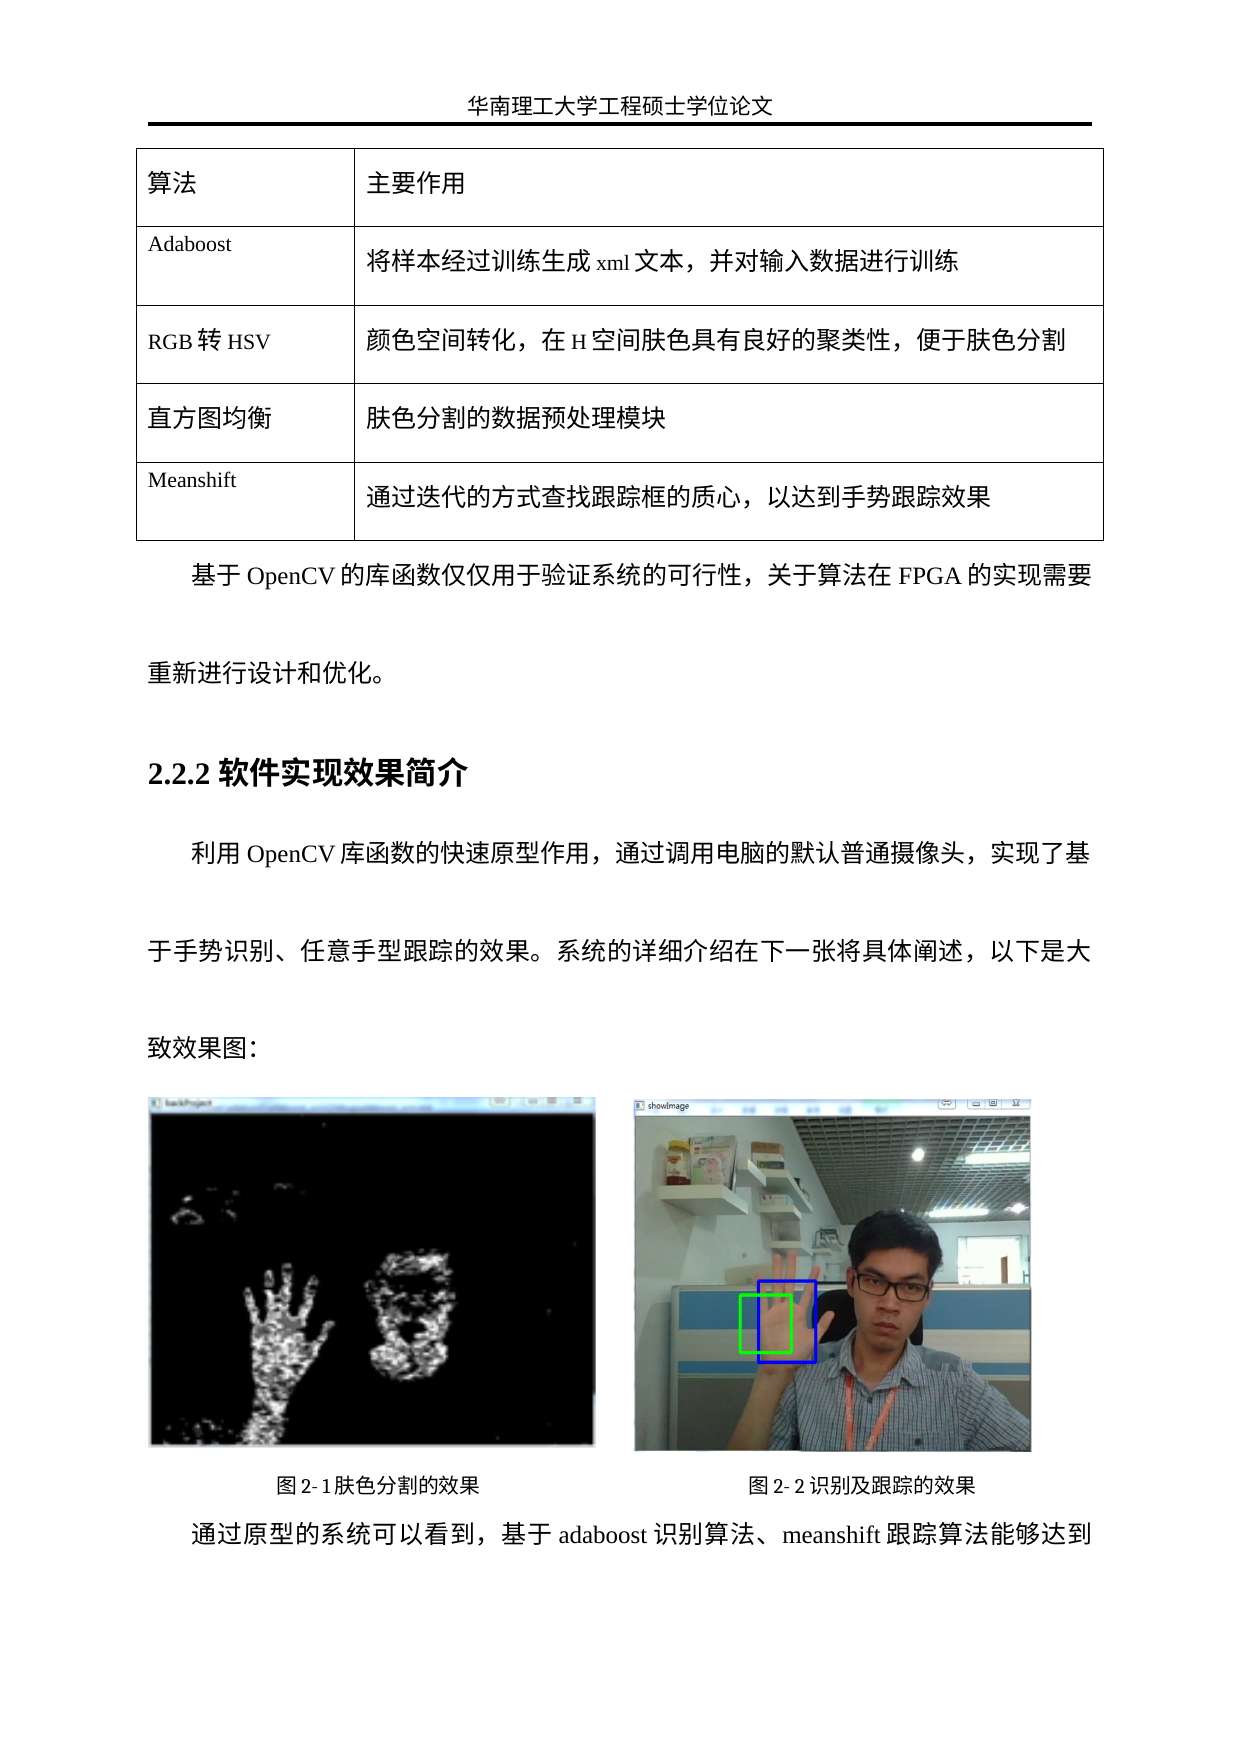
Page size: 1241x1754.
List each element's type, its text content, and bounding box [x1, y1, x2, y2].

table_header 图2- 2 识别及跟踪的效果 [620, 1098, 1104, 1500]
picture [147, 1097, 596, 1450]
table_cell Meanshift [137, 463, 354, 540]
table_cell 通过迭代的方式查找跟踪框的质心，以达到手势跟踪效果 [355, 463, 1103, 540]
subtitle 2.2.2 软件实现效果简介 [148, 738, 1092, 803]
table_cell Adaboost [137, 227, 354, 305]
table_cell 将样本经过训练生成xml文本，并对输入数据进行训练 [355, 227, 1103, 305]
table_cell 肤色分割的数据预处理模块 [355, 384, 1103, 462]
table_cell 颜色空间转化，在H空间肤色具有良好的聚类性，便于肤色分割 [355, 306, 1103, 383]
table_cell RGB转HSV [137, 306, 354, 383]
table_header 主要作用 [355, 149, 1103, 226]
text 基于OpenCV的库函数仅仅用于验证系统的可行性，关于算法在FPGA的实现需要重新进行设计和优化。 [148, 541, 1092, 704]
table_header 图2- 1 肤色分割的效果 [136, 1098, 620, 1500]
table_cell 直方图均衡 [137, 384, 354, 462]
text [148, 1500, 1092, 1565]
table_header 算法 [137, 149, 354, 226]
text 利用OpenCV库函数的快速原型作用，通过调用电脑的默认普通摄像头，实现了基于手势识别、任意手型跟踪的效果。系统的详细介绍在下一张将具体阐述，以下是大致效果图： [148, 819, 1092, 1079]
